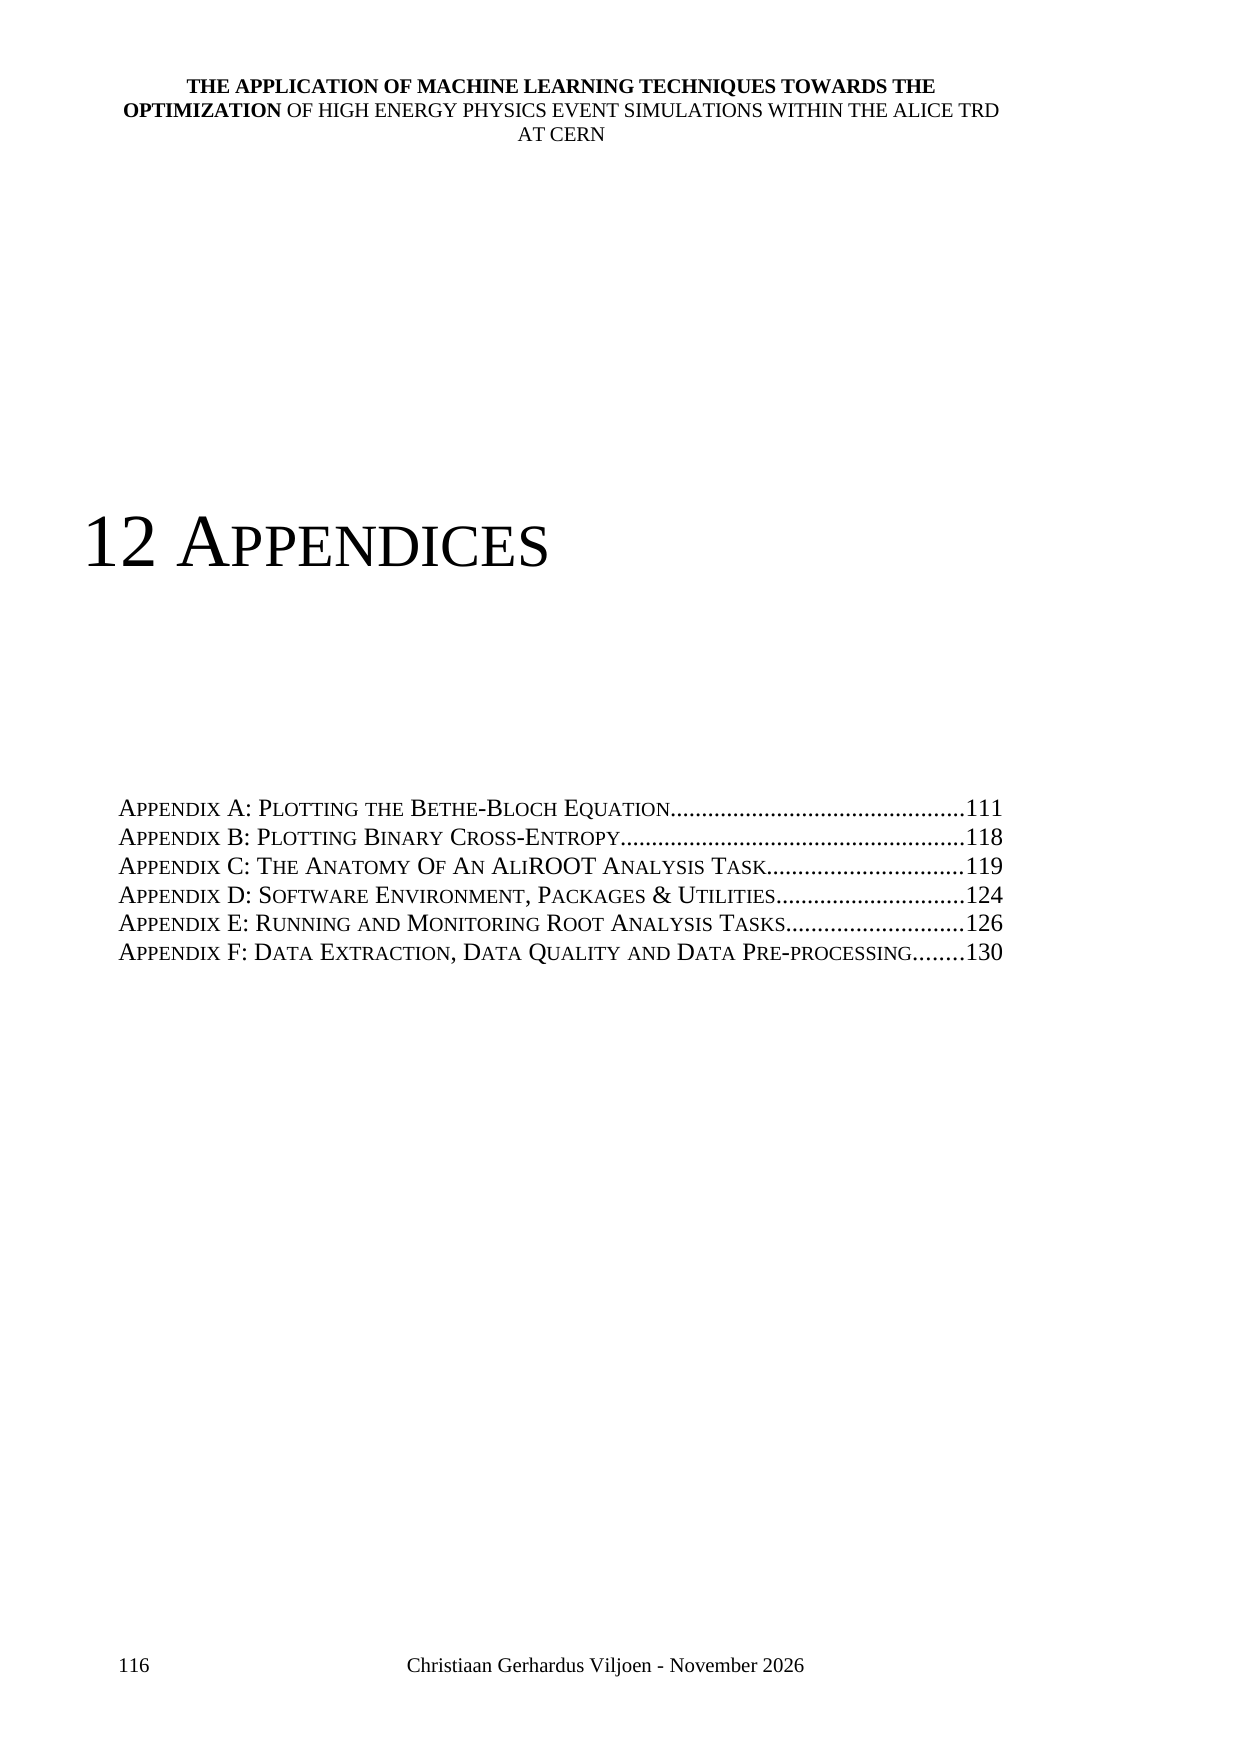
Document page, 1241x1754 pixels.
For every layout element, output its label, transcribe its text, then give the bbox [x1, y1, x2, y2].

text Appendix A: Plotting the Bethe-Bloch Equation 111 [118, 793, 1004, 822]
text Appendix D: Software Environment, Packages & Utilities 124 [118, 880, 1004, 908]
subtitle Appendices [83, 496, 1004, 582]
text Appendix B: Plotting Binary Cross-Entropy 118 [118, 822, 1004, 851]
text Appendix C: The Anatomy Of An AliROOT Analysis Task 119 [118, 851, 1004, 880]
text Appendix E: Running and Monitoring Root Analysis Tasks 126 [118, 908, 1004, 937]
text Appendix F: Data Extraction, Data Quality and Data Pre-processing 130 [118, 937, 1004, 966]
